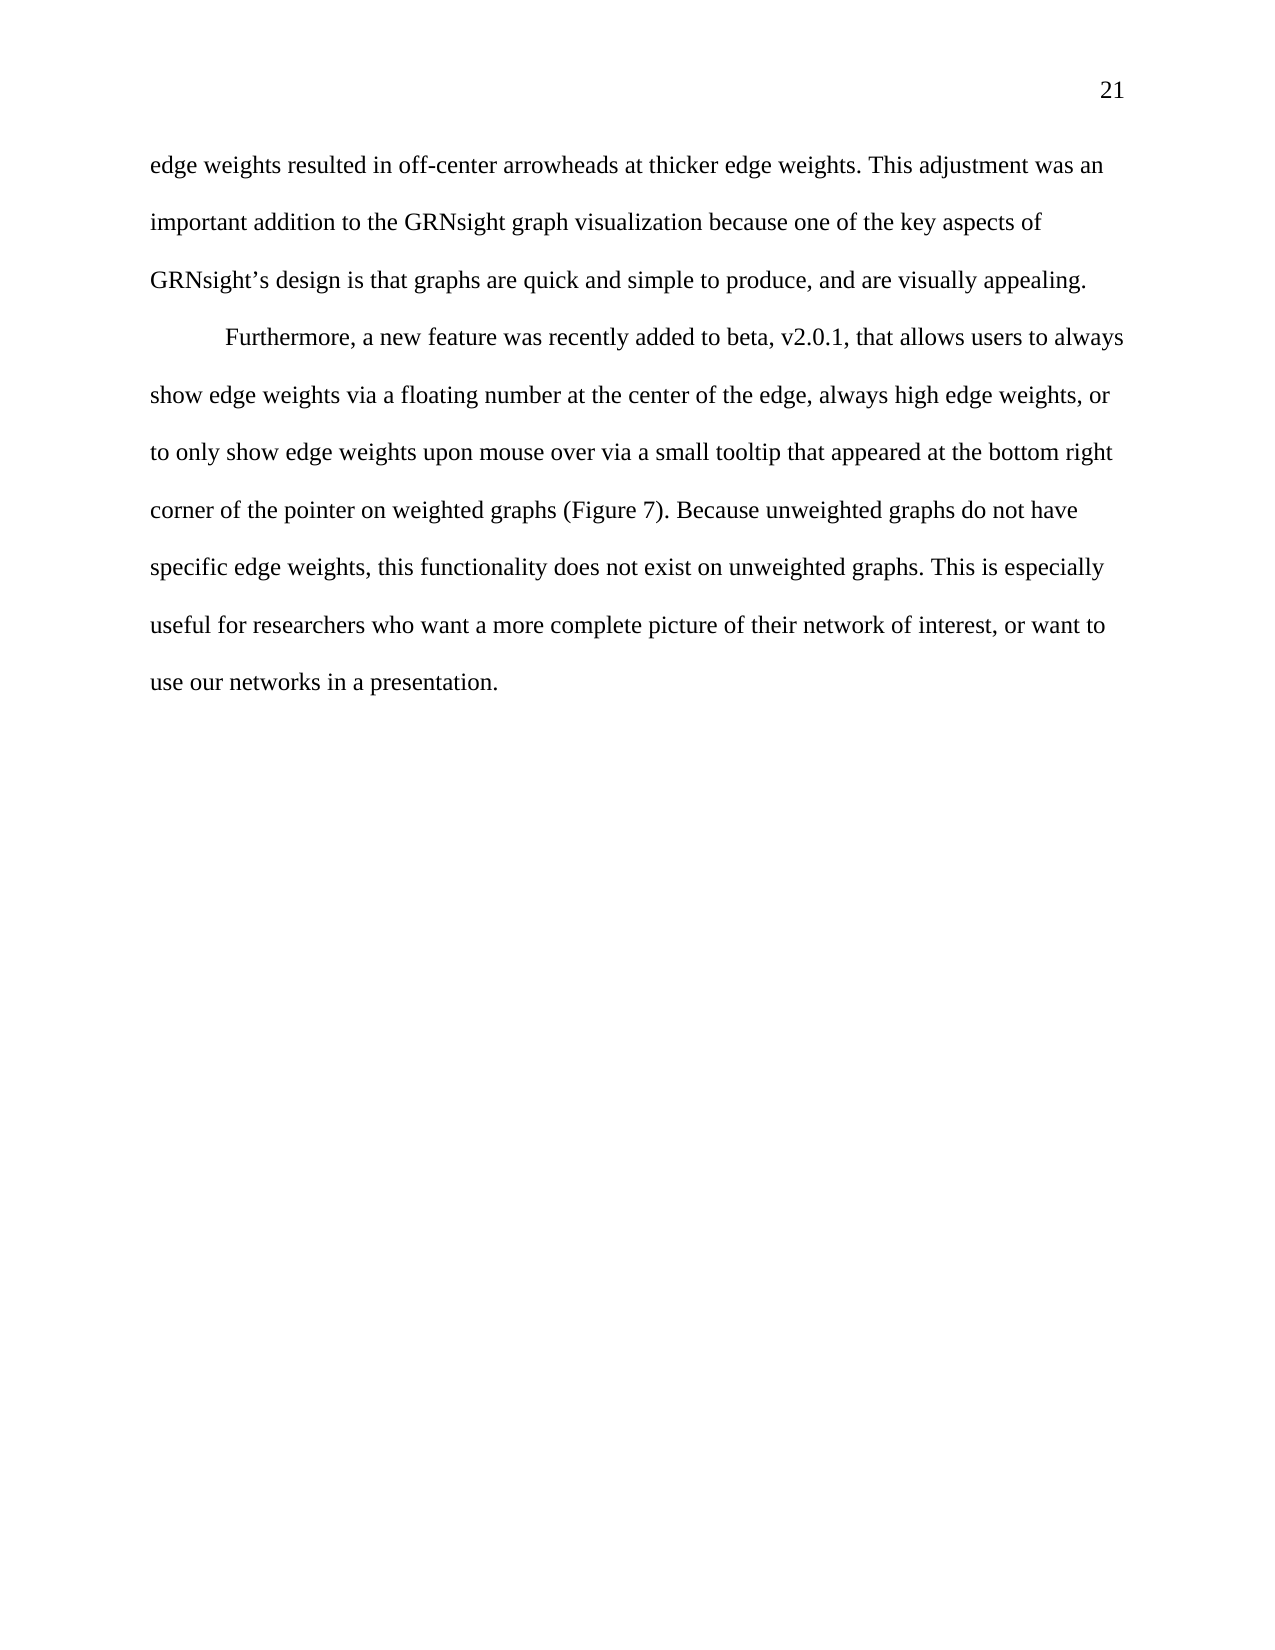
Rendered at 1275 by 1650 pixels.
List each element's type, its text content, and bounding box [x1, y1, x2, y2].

text Furthermore, a new feature was recently added to beta, v2.0.1, that allows users to always show edge weights via a floating number at the center of the edge, always high edge weights, or to only show edge weights upon mouse over via a small tooltip that appeared at the bottom right corner of the pointer on weighted graphs (Figure 7). Because unweighted graphs do not have specific edge weights, this functionality does not exist on unweighted graphs. This is especially useful for researchers who want a more complete picture of their network of interest, or want to use our networks in a presentation. [150, 322, 1125, 696]
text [150, 150, 1125, 294]
